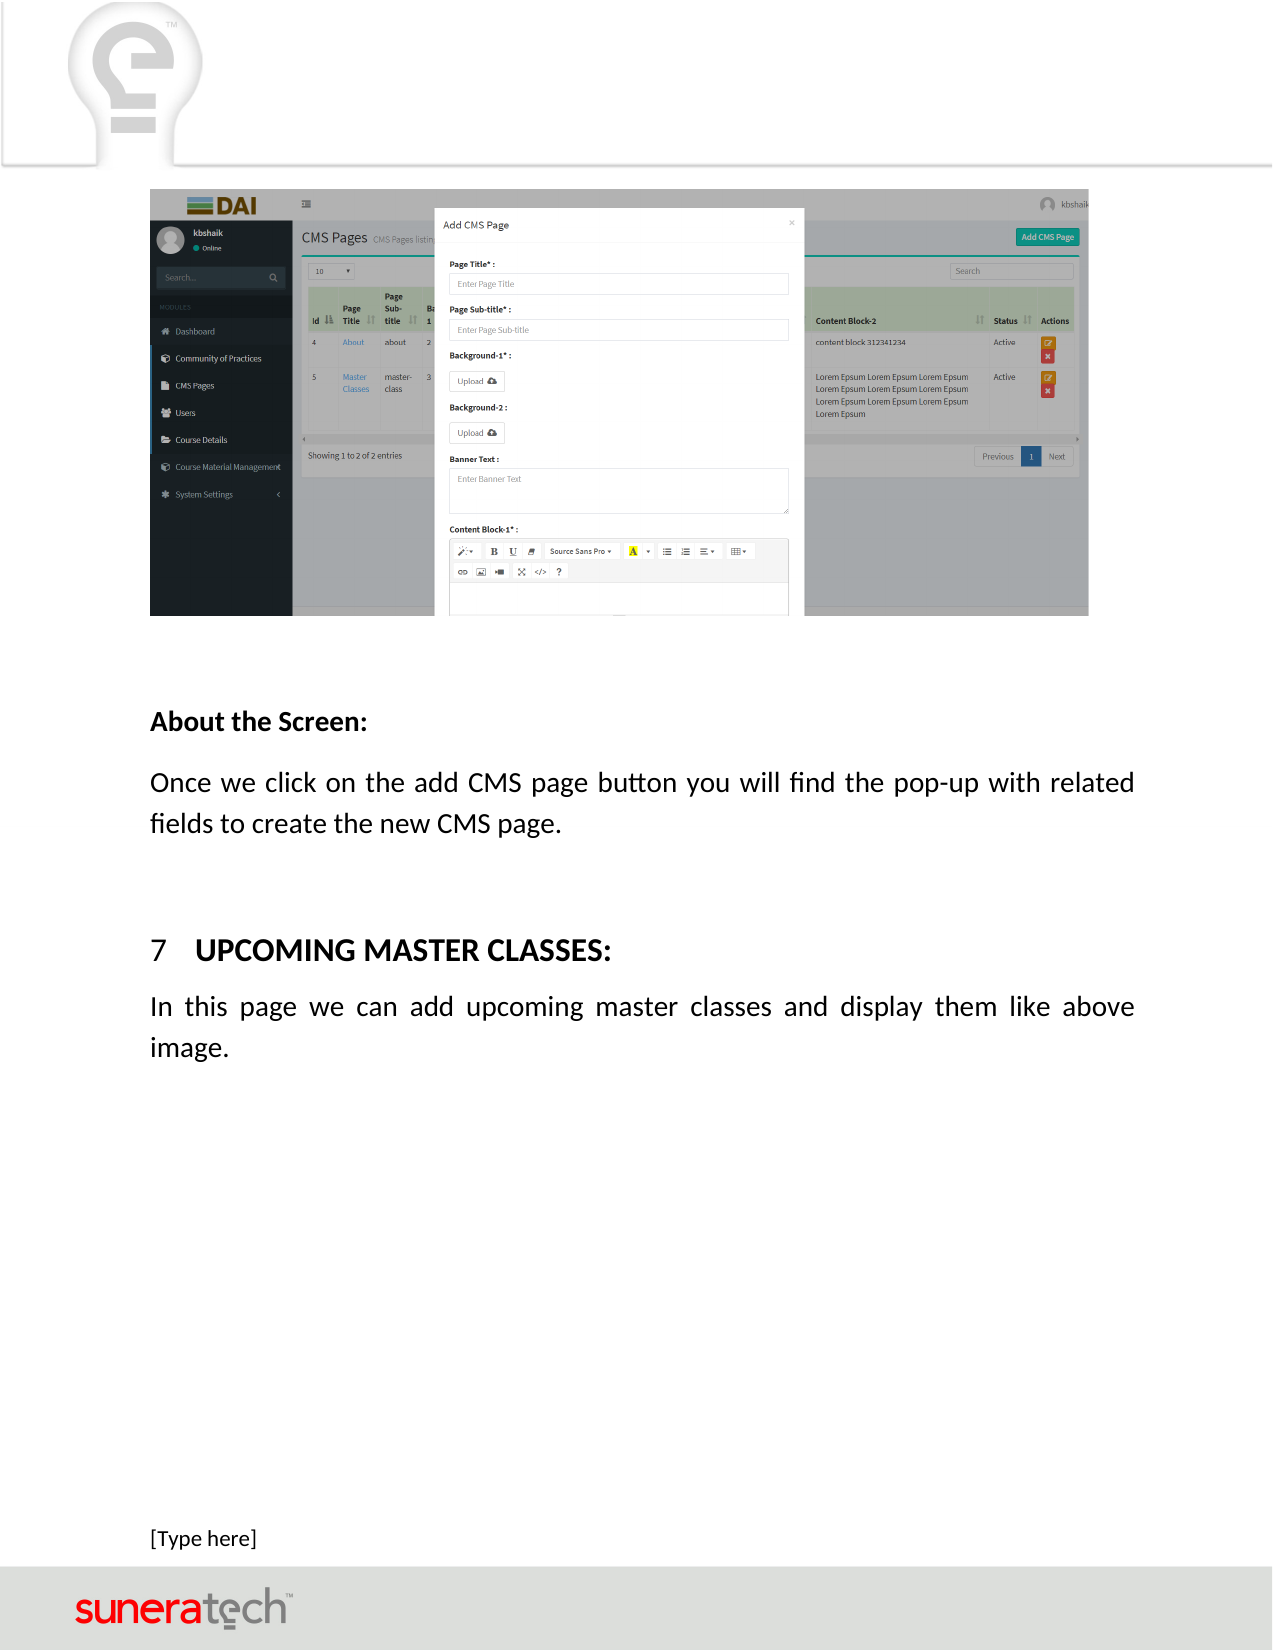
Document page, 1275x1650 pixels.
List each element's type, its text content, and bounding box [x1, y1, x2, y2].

text In this page we can add upcoming master classes and display them like above image. [150, 988, 1137, 1065]
subtitle UPCOMING MASTER CLASSES: [150, 929, 1137, 970]
text About the Screen: [150, 703, 1137, 738]
text Once we click on the add CMS page button you will find the pop-up with related fields to create the new CMS page. [150, 764, 1137, 841]
picture [0, 2, 1273, 1650]
